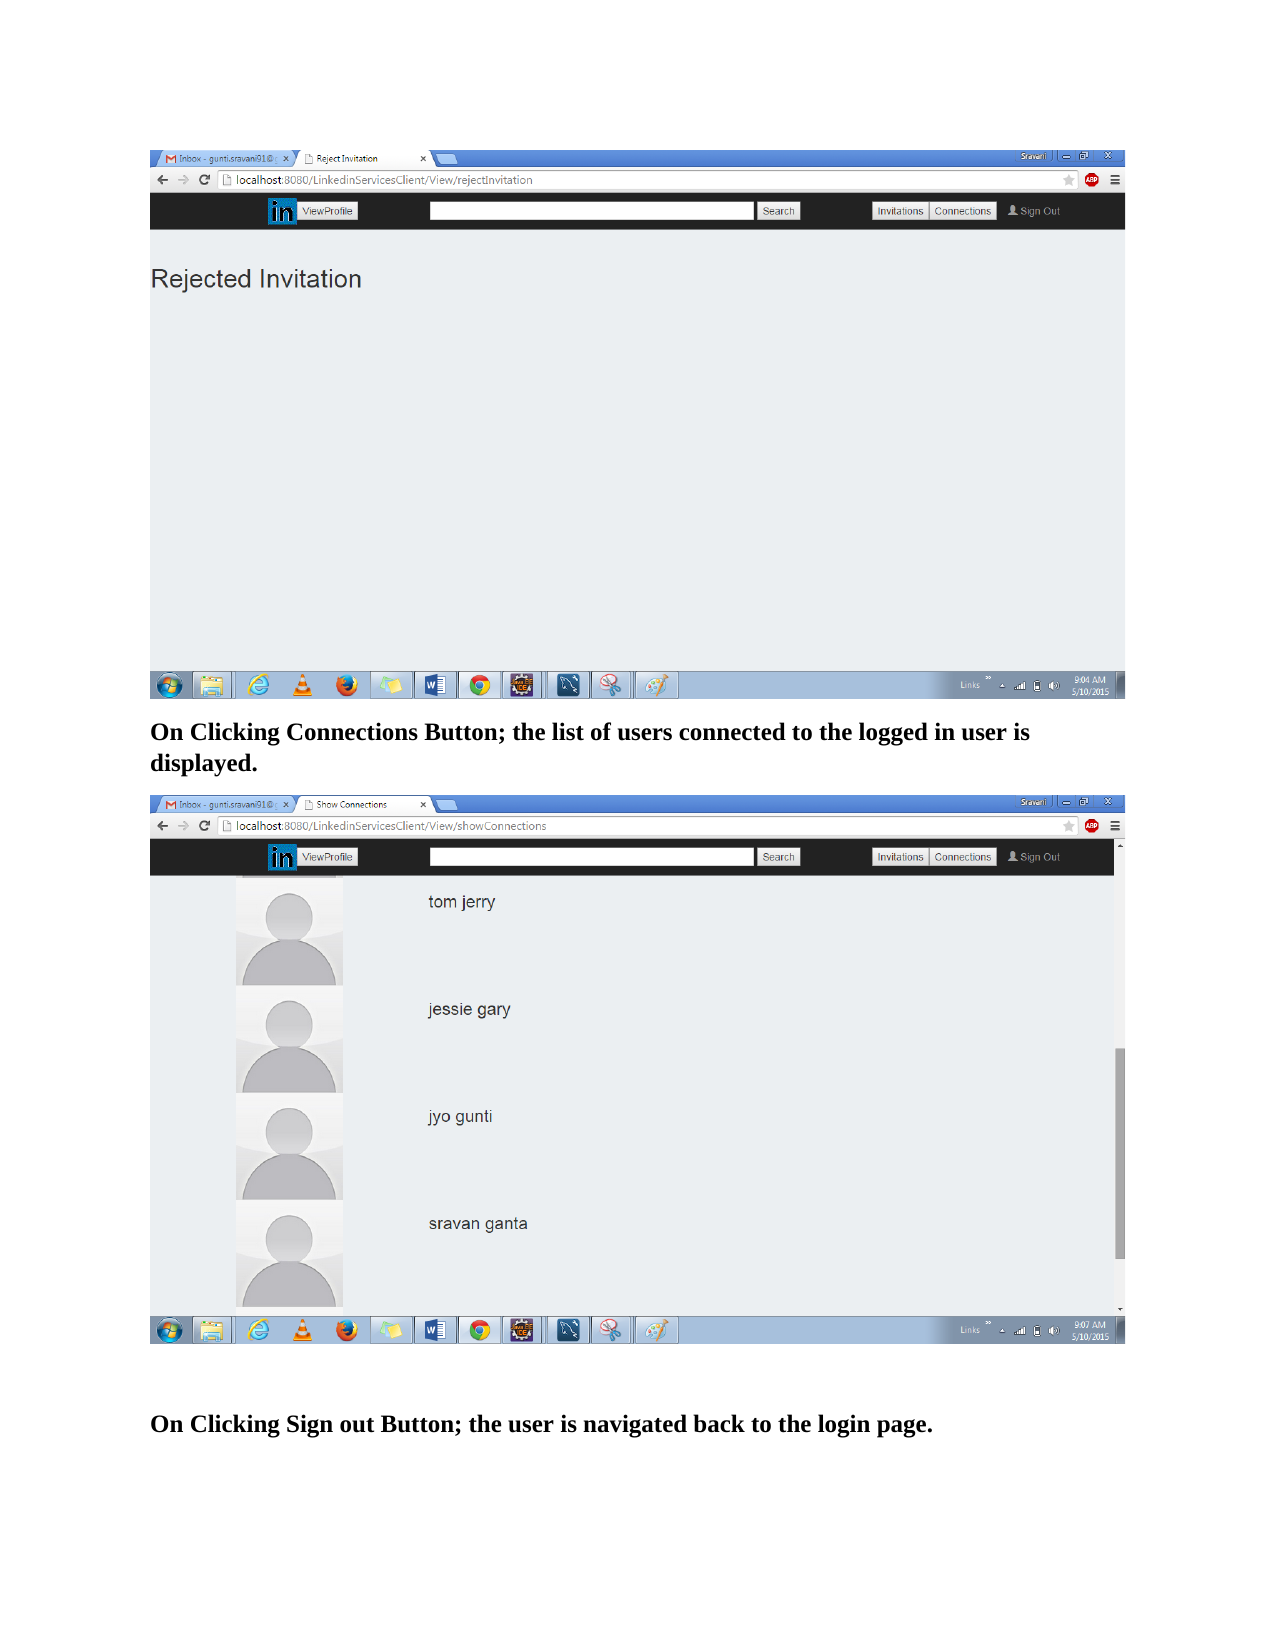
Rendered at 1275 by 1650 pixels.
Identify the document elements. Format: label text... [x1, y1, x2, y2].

picture [150, 150, 1125, 699]
text On Clicking Connections Button; the list of users connected to the logged in user is displayed. [150, 717, 1125, 777]
text On Clicking Sign out Button; the user is navigated back to the login page. [150, 1409, 1125, 1438]
picture [150, 795, 1125, 1344]
